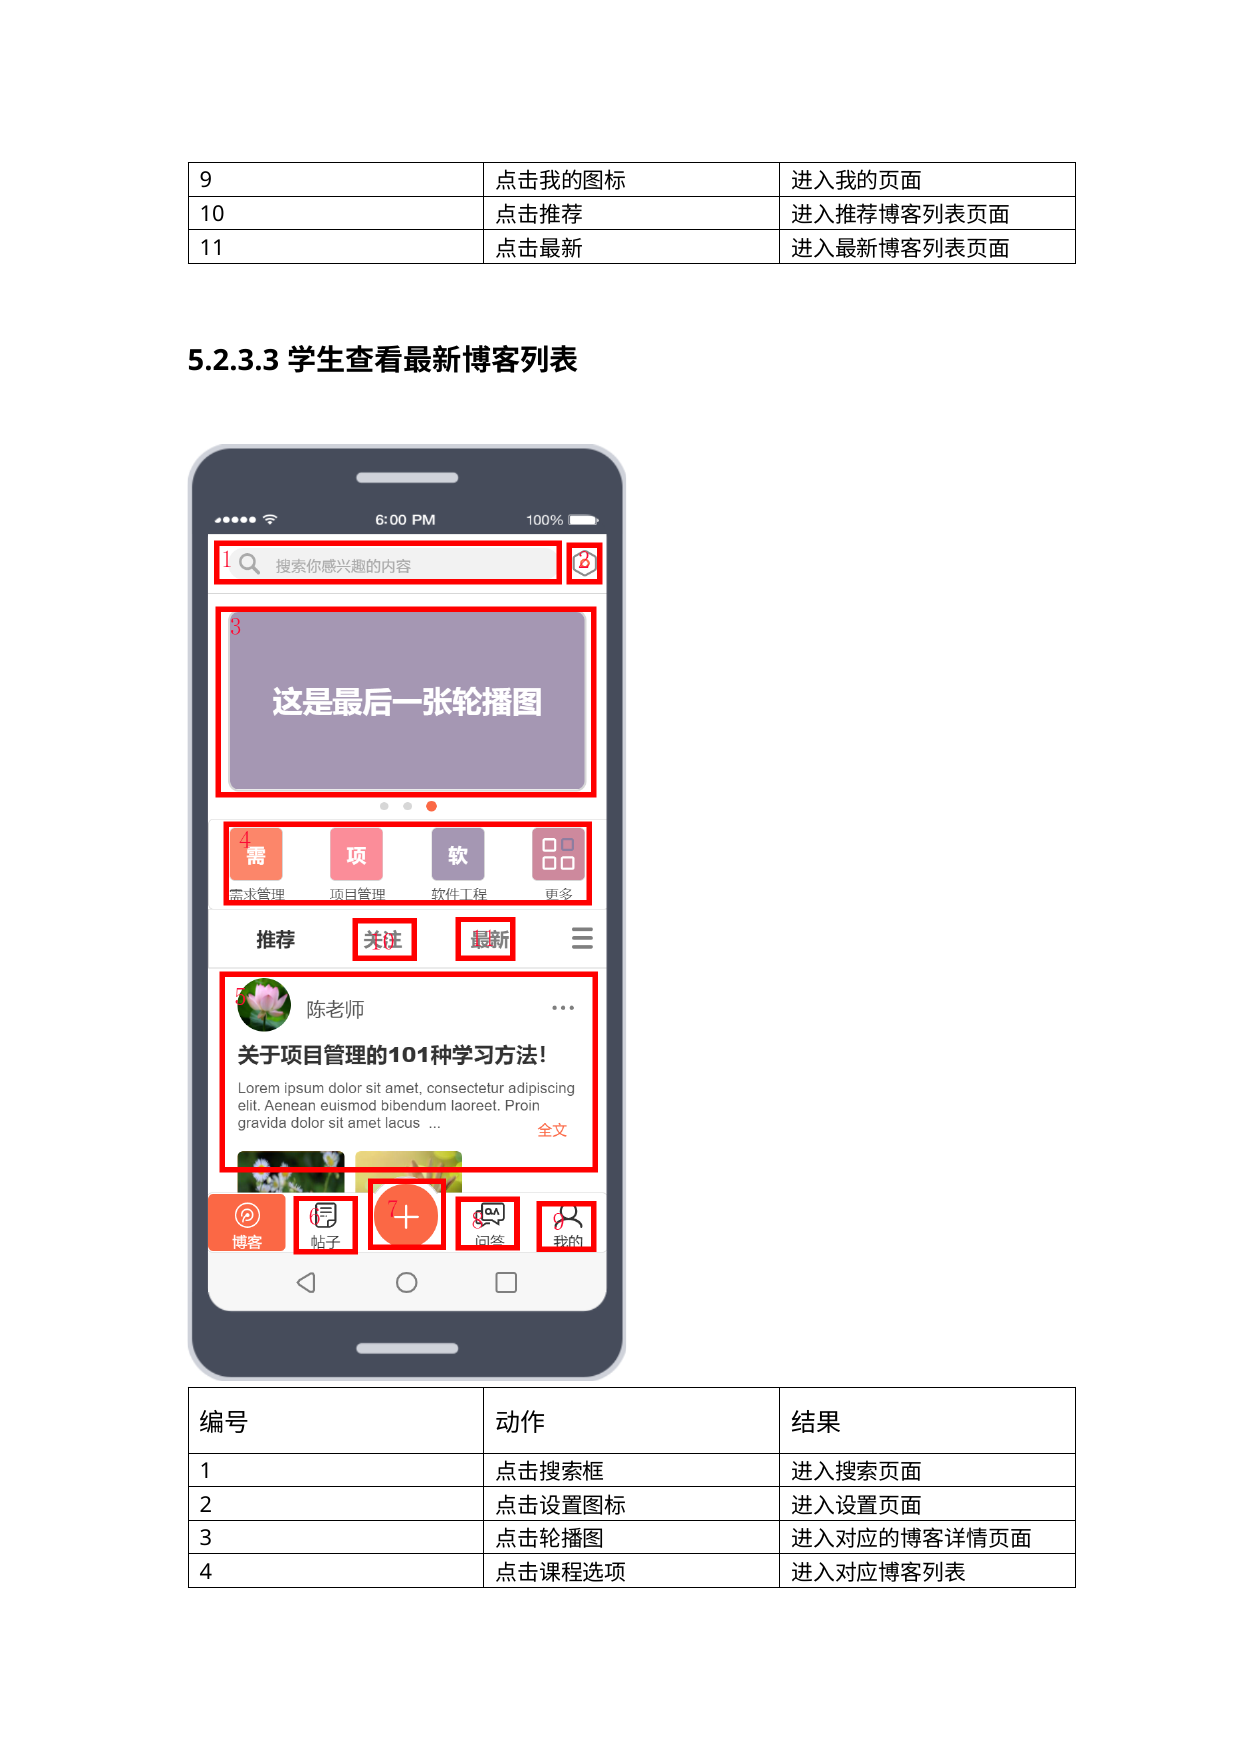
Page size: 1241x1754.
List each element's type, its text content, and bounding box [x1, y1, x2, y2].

table_cell 9 [189, 163, 483, 196]
table_cell 点击轮播图 [484, 1521, 779, 1553]
picture [187, 444, 627, 1381]
table_cell 进入我的页面 [780, 163, 1075, 196]
table_header 结果 [780, 1388, 1075, 1453]
table_cell 11 [189, 230, 483, 263]
table_cell 3 [189, 1521, 483, 1553]
table_cell 进入设置页面 [780, 1487, 1075, 1520]
table_cell 进入搜索页面 [780, 1454, 1075, 1486]
table_header 动作 [484, 1388, 779, 1453]
table_cell 进入对应博客列表 [780, 1554, 1075, 1587]
table_cell 点击推荐 [484, 197, 779, 229]
table_cell 点击设置图标 [484, 1487, 779, 1520]
table_cell 1 [189, 1454, 483, 1486]
table_cell 点击最新 [484, 230, 779, 263]
table_cell 4 [189, 1554, 483, 1587]
table_cell 2 [189, 1487, 483, 1520]
table_cell 点击我的图标 [484, 163, 779, 196]
table_header 编号 [189, 1388, 483, 1453]
table_cell 进入推荐博客列表页面 [780, 197, 1075, 229]
table_cell 10 [189, 197, 483, 229]
table_cell 进入最新博客列表页面 [780, 230, 1075, 263]
table_cell 点击搜索框 [484, 1454, 779, 1486]
table_cell 进入对应的博客详情页面 [780, 1521, 1075, 1553]
subtitle 5.2.3.3 学生查看最新博客列表 [187, 325, 1053, 390]
table_cell 点击课程选项 [484, 1554, 779, 1587]
